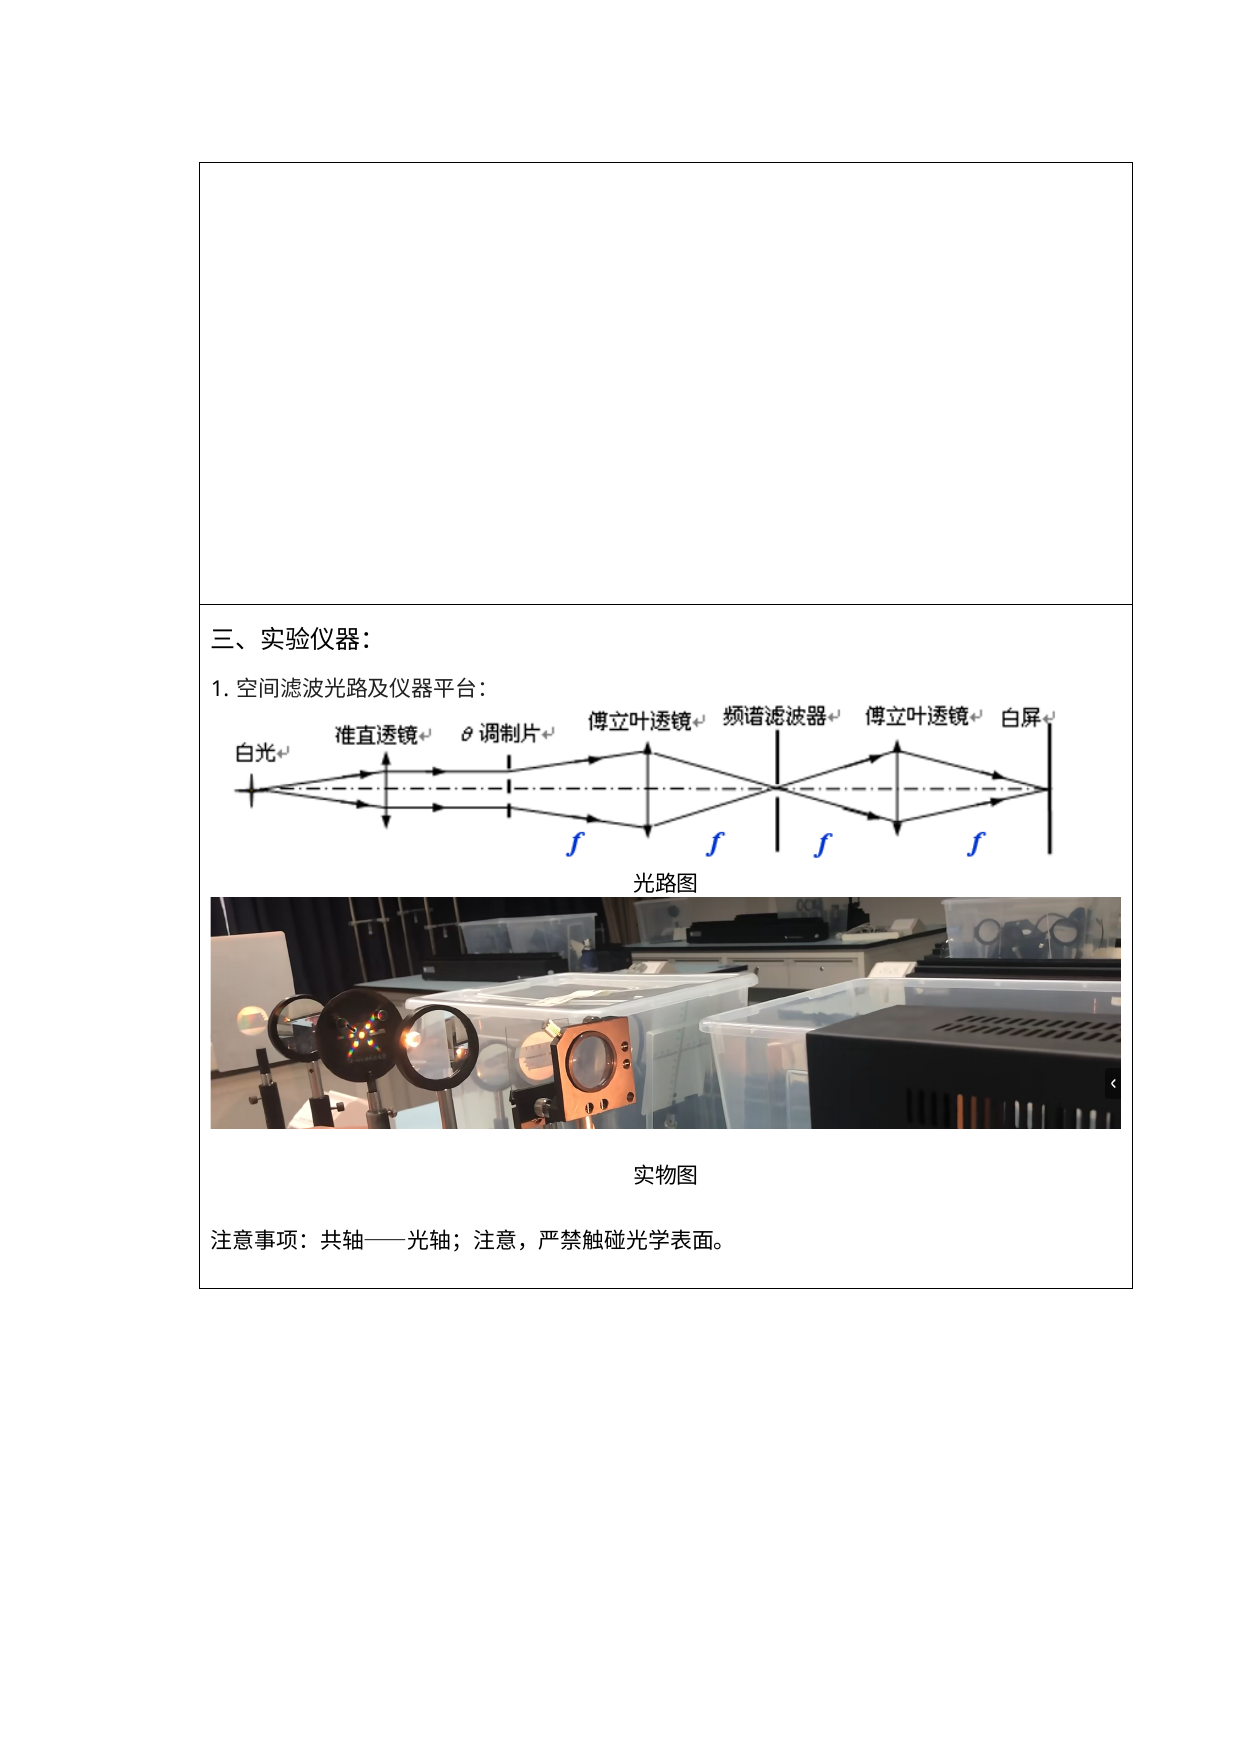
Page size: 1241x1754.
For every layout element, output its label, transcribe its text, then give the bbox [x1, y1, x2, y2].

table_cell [200, 163, 1132, 604]
picture [210, 897, 1121, 1129]
table_cell 三、实验仪器： 1. 空间滤波光路及仪器平台： 光路图 实物图 注意事项：共轴——光轴；注意，严禁触碰光学表面。 [200, 605, 1132, 1288]
picture [210, 702, 1121, 864]
